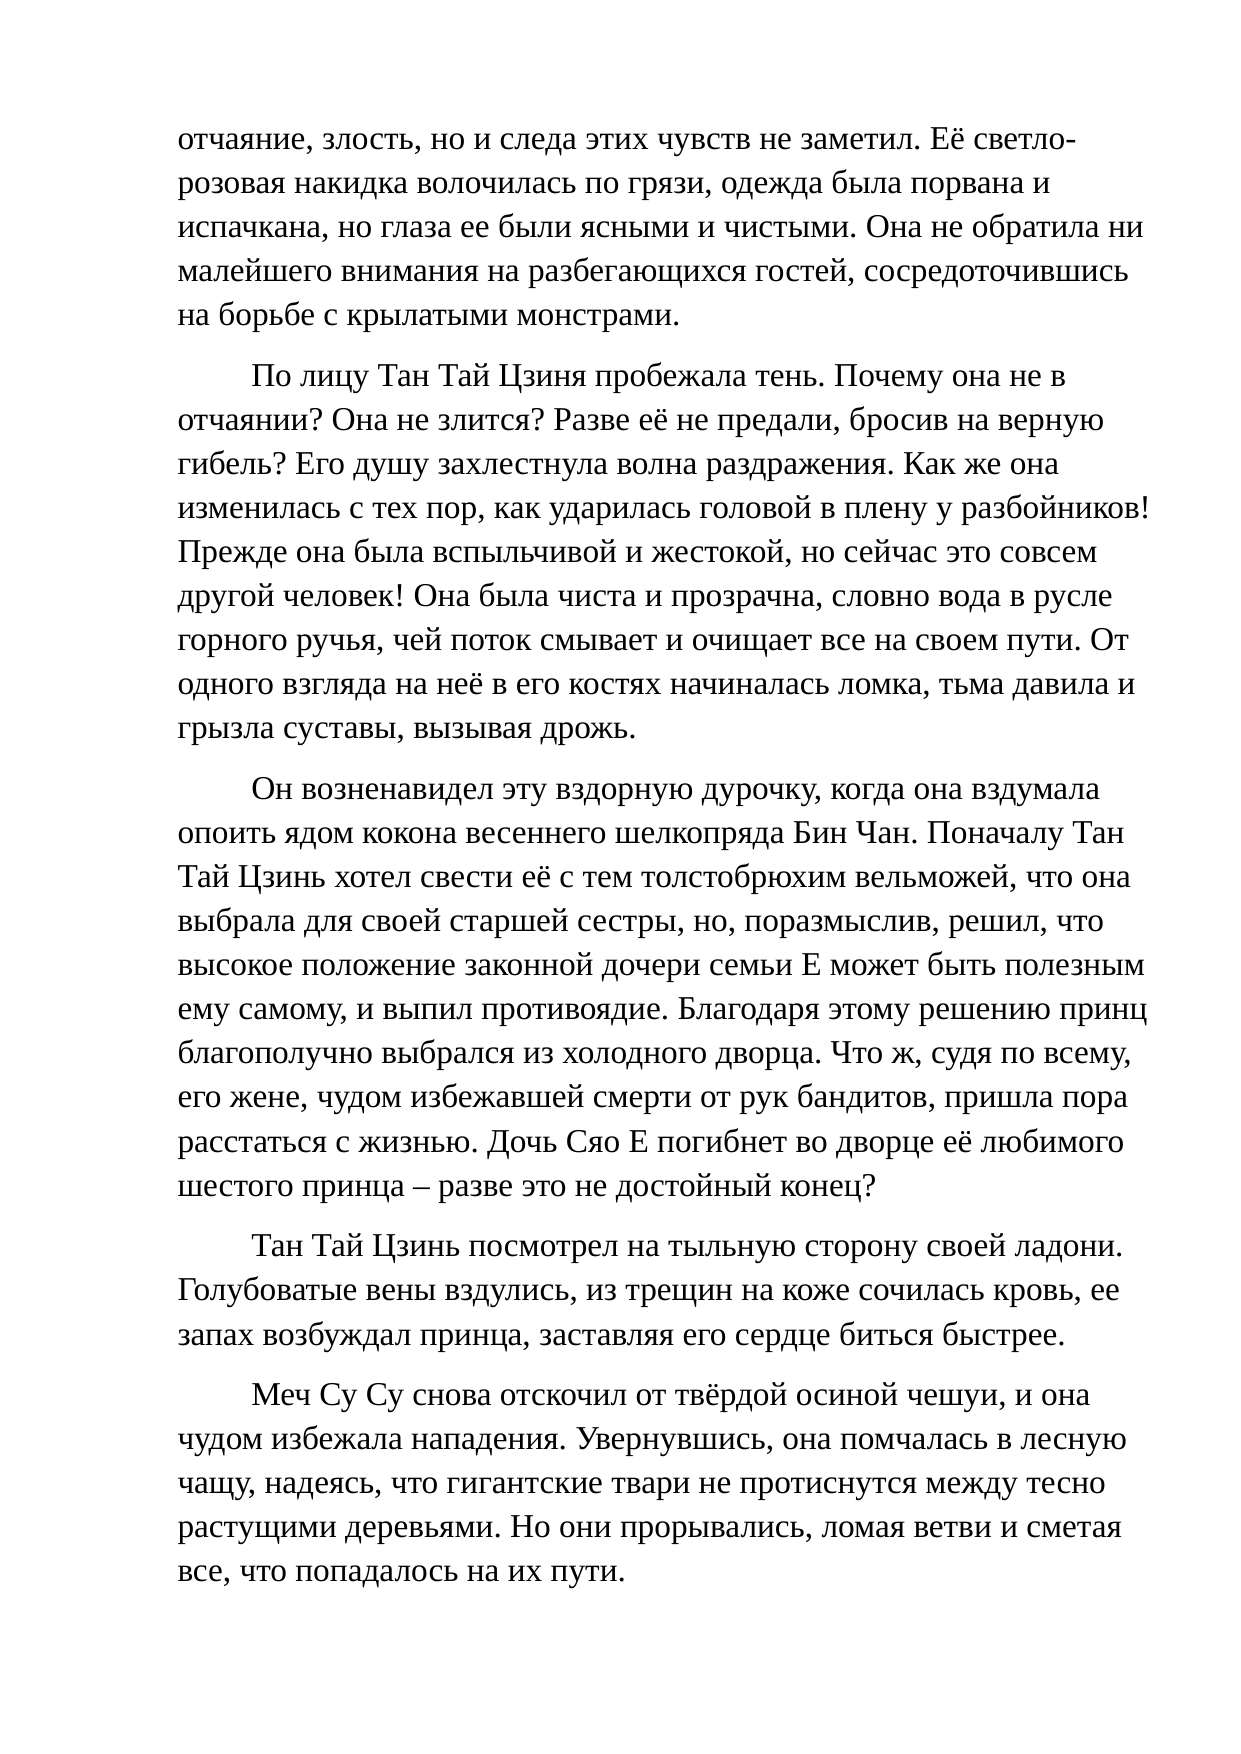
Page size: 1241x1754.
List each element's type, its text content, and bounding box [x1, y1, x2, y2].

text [177, 118, 1152, 333]
text Тан Тай Цзинь посмотрел на тыльную сторону своей ладони. Голубоватые вены вздулись, из трещин на коже сочилась кровь, ее запах возбуждал принца, заставляя его сердце биться быстрее. [177, 1226, 1152, 1352]
text Меч Су Су снова отскочил от твёрдой осиной чешуи, и она чудом избежала нападения. Увернувшись, она помчалась в лесную чащу, надеясь, что гигантские твари не протиснутся между тесно растущими деревьями. Но они прорывались, ломая ветви и сметая все, что попадалось на их пути. [177, 1374, 1152, 1589]
text По лицу Тан Тай Цзиня пробежала тень. Почему она не в отчаянии? Она не злится? Разве её не предали, бросив на верную гибель? Его душу захлестнула волна раздражения. Как же она изменилась с тех пор, как ударилась головой в плену у разбойников! Прежде она была вспыльчивой и жестокой, но сейчас это совсем другой человек! Она была чиста и прозрачна, словно вода в русле горного ручья, чей поток смывает и очищает все на своем пути. От одного взгляда на неё в его костях начиналась ломка, тьма давила и грызла суставы, вызывая дрожь. [177, 355, 1152, 746]
text Он возненавидел эту вздорную дурочку, когда она вздумала опоить ядом кокона весеннего шелкопряда Бин Чан. Поначалу Тан Тай Цзинь хотел свести её с тем толстобрюхим вельможей, что она выбрала для своей старшей сестры, но, поразмыслив, решил, что высокое положение законной дочери семьи Е может быть полезным ему самому, и выпил противоядие. Благодаря этому решению принц благополучно выбрался из холодного дворца. Что ж, судя по всему, его жене, чудом избежавшей смерти от рук бандитов, пришла пора расстаться с жизнью. Дочь Сяо Е погибнет во дворце её любимого шестого принца – разве это не достойный конец? [177, 768, 1152, 1203]
